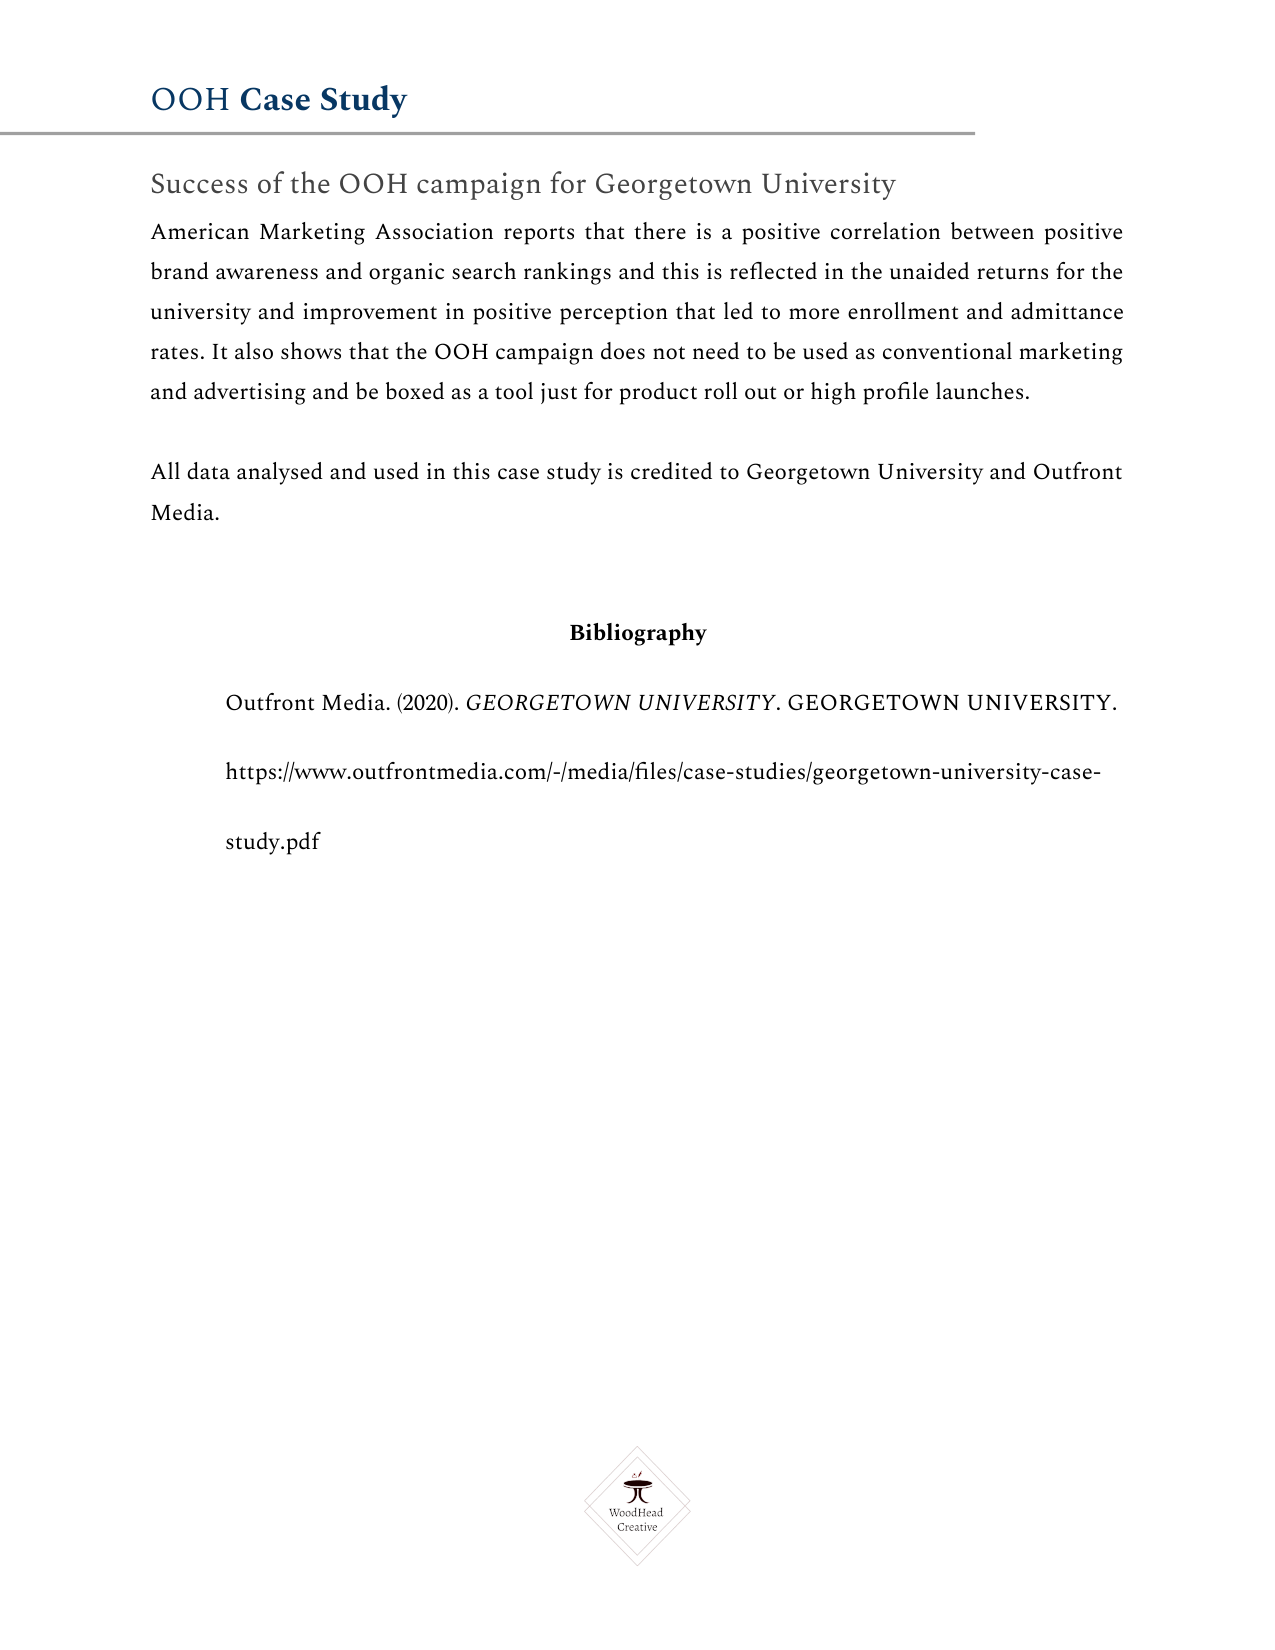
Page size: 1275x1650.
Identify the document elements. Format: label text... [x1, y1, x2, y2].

text Outfront Media. (2020). GEORGETOWN UNIVERSITY. GEORGETOWN UNIVERSITY. https://www.outfrontmedia.com/-/media/files/case-studies/georgetown-university-case-study.pdf [225, 686, 1125, 860]
text Bibliography [150, 616, 1125, 651]
subtitle Success of the OOH campaign for Georgetown University [150, 162, 1125, 207]
text American Marketing Association reports that there is a positive correlation between positive brand awareness and organic search rankings and this is reflected in the unaided returns for the university and improvement in positive perception that led to more enrollment and admittance rates. It also shows that the OOH campaign does not need to be used as conventional marketing and advertising and be boxed as a tool just for product roll out or high profile launches. [150, 215, 1125, 410]
text All data analysed and used in this case study is credited to Georgetown University and Outfront Media. [150, 456, 1125, 531]
picture [571, 1439, 704, 1572]
